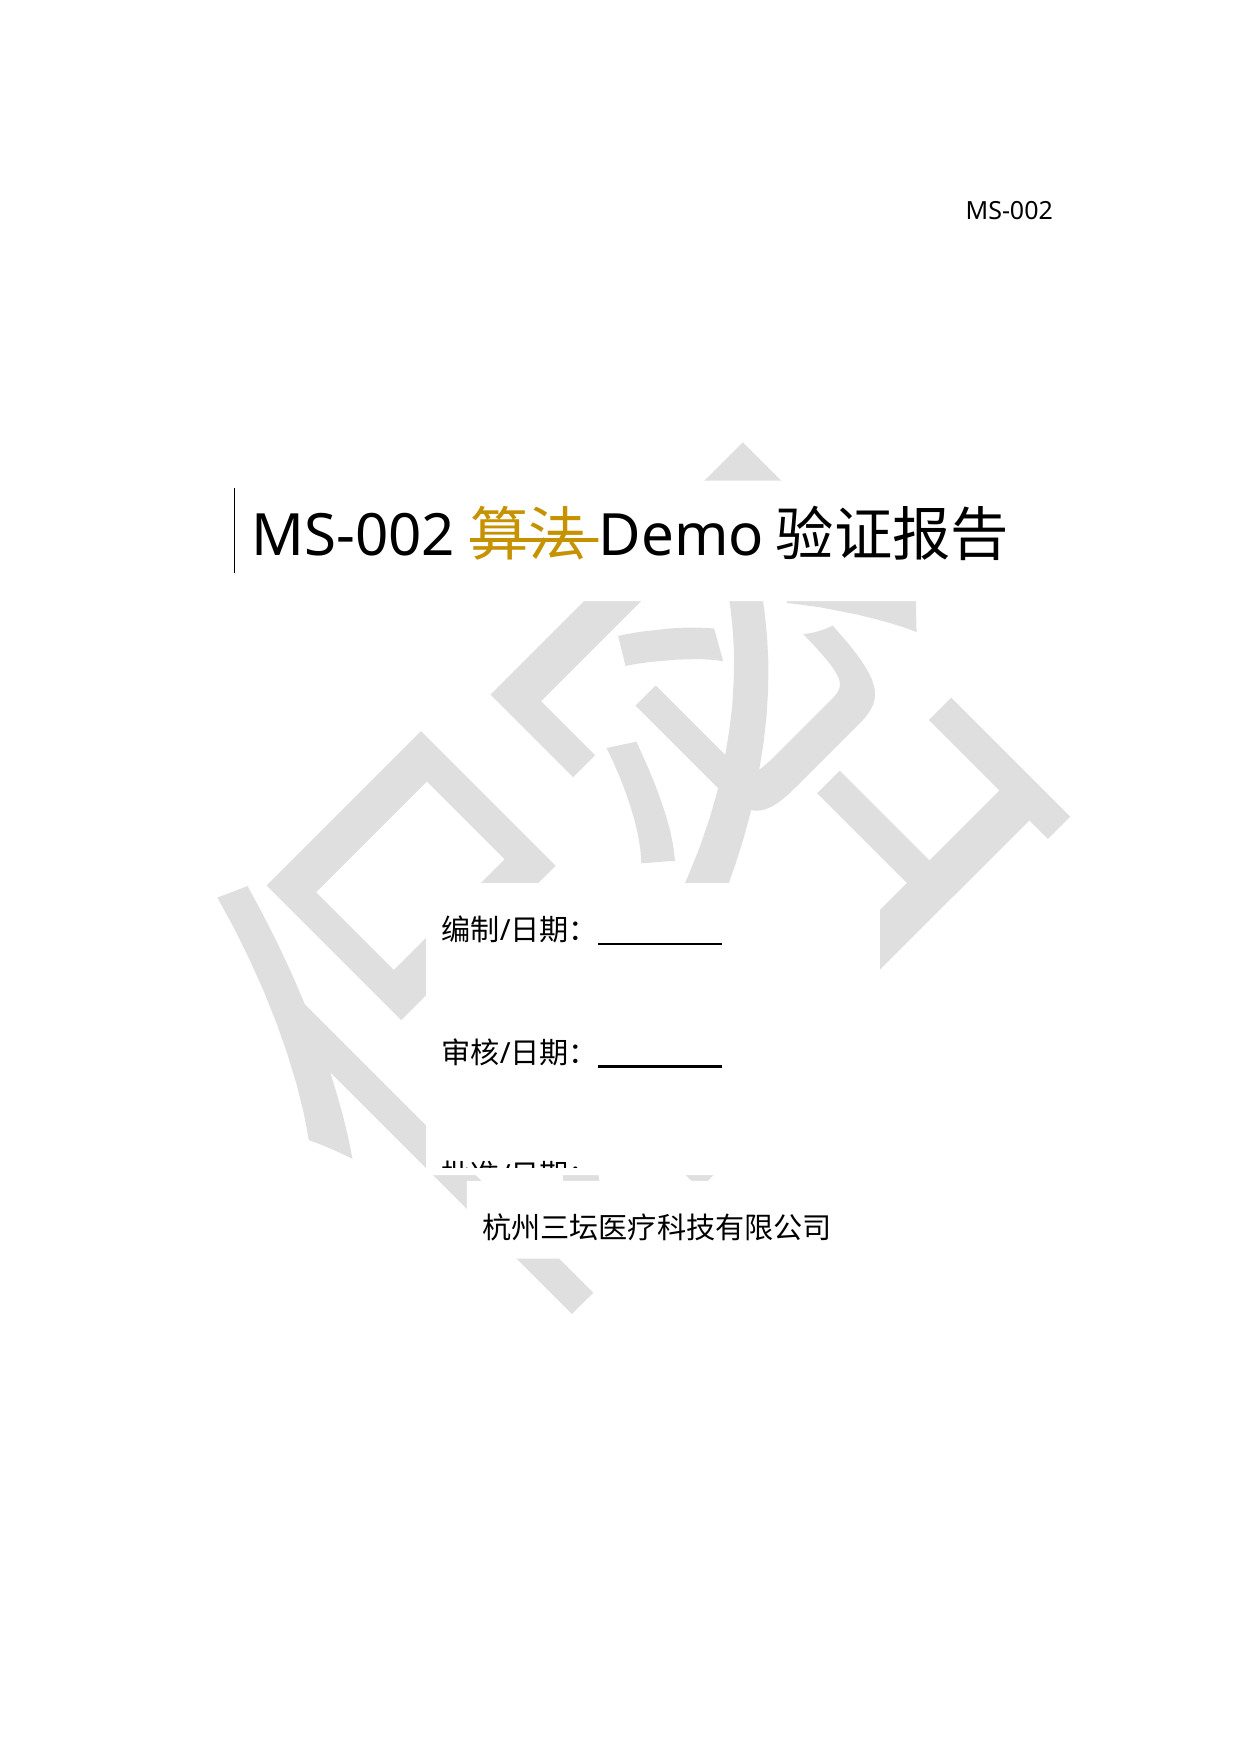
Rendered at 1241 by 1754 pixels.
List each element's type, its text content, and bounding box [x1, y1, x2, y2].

text MS-002 [187, 178, 1053, 243]
